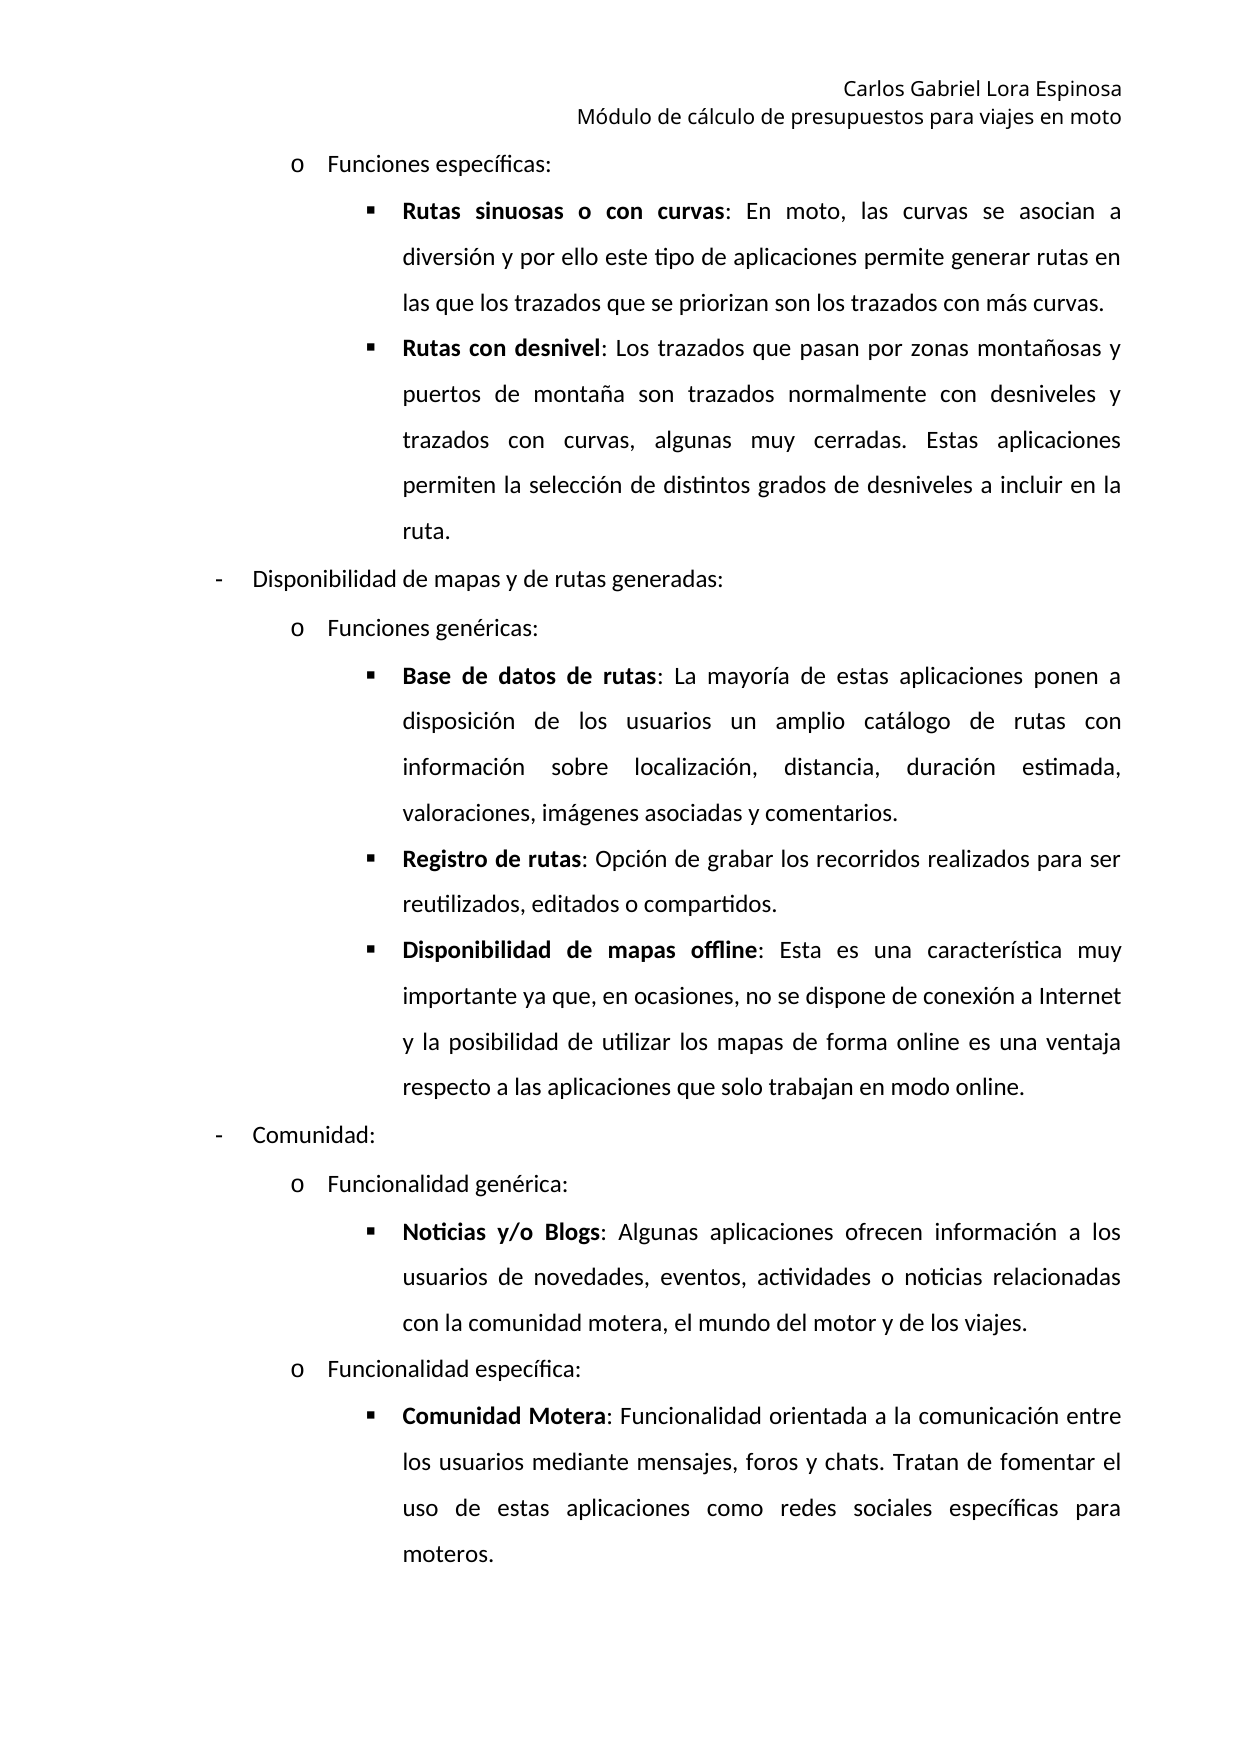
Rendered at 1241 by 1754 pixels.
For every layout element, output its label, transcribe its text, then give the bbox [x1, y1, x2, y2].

list Comunidad: [215, 1117, 1122, 1151]
list Rutas sinuosas o con curvas: En moto, las curvas se asocian a diversión y por ello este tipo de aplicaciones permite generar rutas en las que los trazados que se priorizan son los trazados con más curvas. [365, 195, 1122, 317]
list Noticias y/o Blogs: Algunas aplicaciones ofrecen información a los usuarios de novedades, eventos, actividades o noticias relacionadas con la comunidad motera, el mundo del motor y de los viajes. [365, 1216, 1122, 1338]
list Funcionalidad específica: [290, 1353, 1122, 1385]
list Base de datos de rutas: La mayoría de estas aplicaciones ponen a disposición de los usuarios un amplio catálogo de rutas con información sobre localización, distancia, duración estimada, valoraciones, imágenes asociadas y comentarios. [365, 660, 1122, 827]
list Registro de rutas: Opción de grabar los recorridos realizados para ser reutilizados, editados o compartidos. [365, 843, 1122, 919]
list Disponibilidad de mapas offline: Esta es una característica muy importante ya que, en ocasiones, no se dispone de conexión a Internet y la posibilidad de utilizar los mapas de forma online es una ventaja respecto a las aplicaciones que solo trabajan en modo online. [365, 934, 1122, 1102]
list Funciones genéricas: [290, 612, 1122, 644]
list Funcionalidad genérica: [290, 1168, 1122, 1200]
list Rutas con desnivel: Los trazados que pasan por zonas montañosas y puertos de montaña son trazados normalmente con desniveles y trazados con curvas, algunas muy cerradas. Estas aplicaciones permiten la selección de distintos grados de desniveles a incluir en la ruta. [365, 332, 1122, 546]
list Funciones específicas: [290, 148, 1122, 179]
list Disponibilidad de mapas y de rutas generadas: [215, 561, 1122, 595]
list Comunidad Motera: Funcionalidad orientada a la comunicación entre los usuarios mediante mensajes, foros y chats. Tratan de fomentar el uso de estas aplicaciones como redes sociales específicas para moteros. [365, 1401, 1122, 1568]
